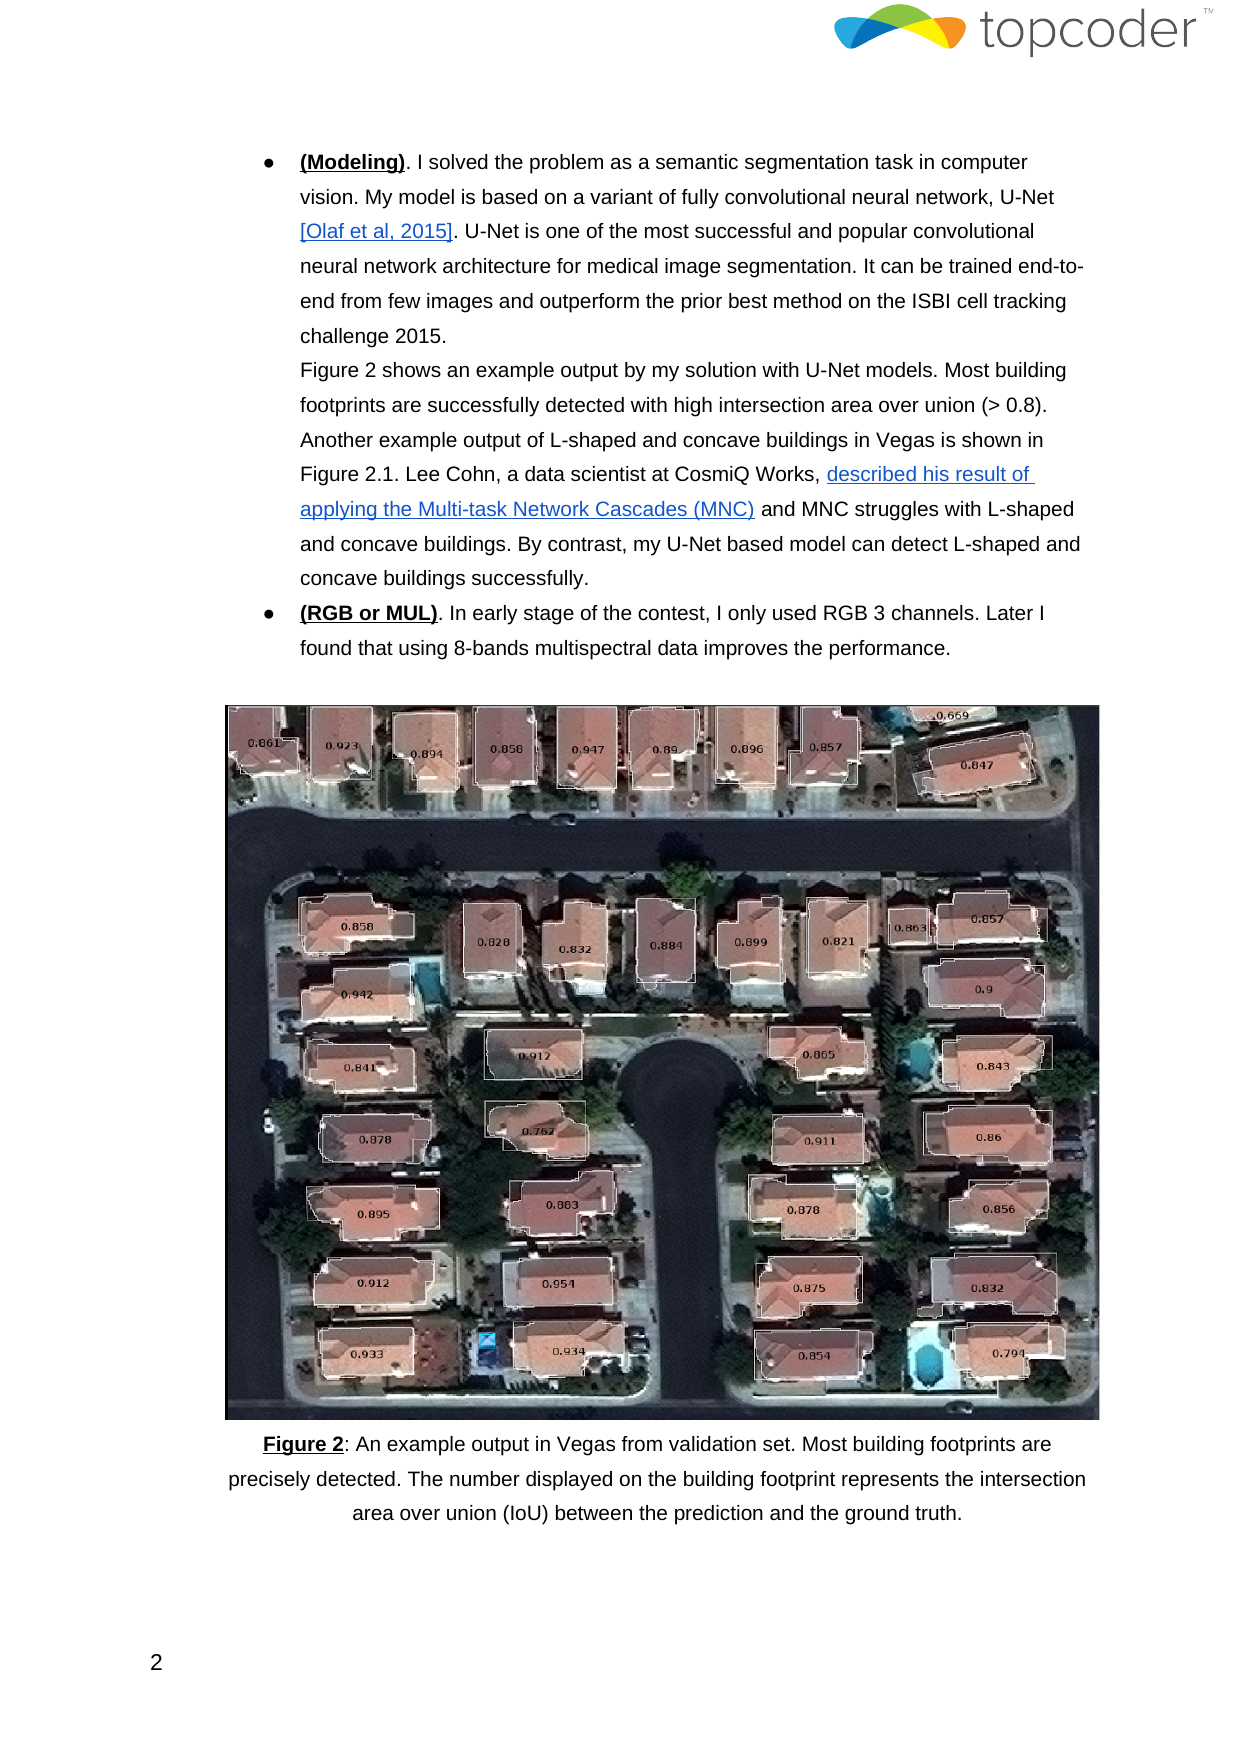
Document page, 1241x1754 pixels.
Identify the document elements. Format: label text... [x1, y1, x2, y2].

picture [834, 0, 1214, 62]
list (Modeling). I solved the problem as a semantic segmentation task in computer vision. My model is based on a variant of fully convolutional neural network, U-Net [Olaf et al, 2015]. U-Net is one of the most successful and popular convolutional neural network architecture for medical image segmentation. It can be trained end-to-end from few images and outperform the prior best method on the ISBI cell tracking challenge 2015. Figure 2 shows an example output by my solution with U-Net models. Most building footprints are successfully detected with high intersection area over union (> 0.8). Another example output of L-shaped and concave buildings in Vegas is shown in Figure 2.1. Lee Cohn, a data scientist at CosmiQ Works, described his result of applying the Multi-task Network Cascades (MNC) and MNC struggles with L-shaped and concave buildings. By contrast, my U-Net based model can detect L-shaped and concave buildings successfully. [262, 150, 1090, 590]
text Figure 2: An example output in Vegas from validation set. Most building footprints are precisely detected. The number displayed on the building footprint represents the intersection area over union (IoU) between the prediction and the ground truth. [225, 1432, 1090, 1525]
picture [225, 705, 1100, 1420]
list (RGB or MUL). In early stage of the contest, I only used RGB 3 channels. Later I found that using 8-bands multispectral data improves the performance. [262, 601, 1090, 659]
